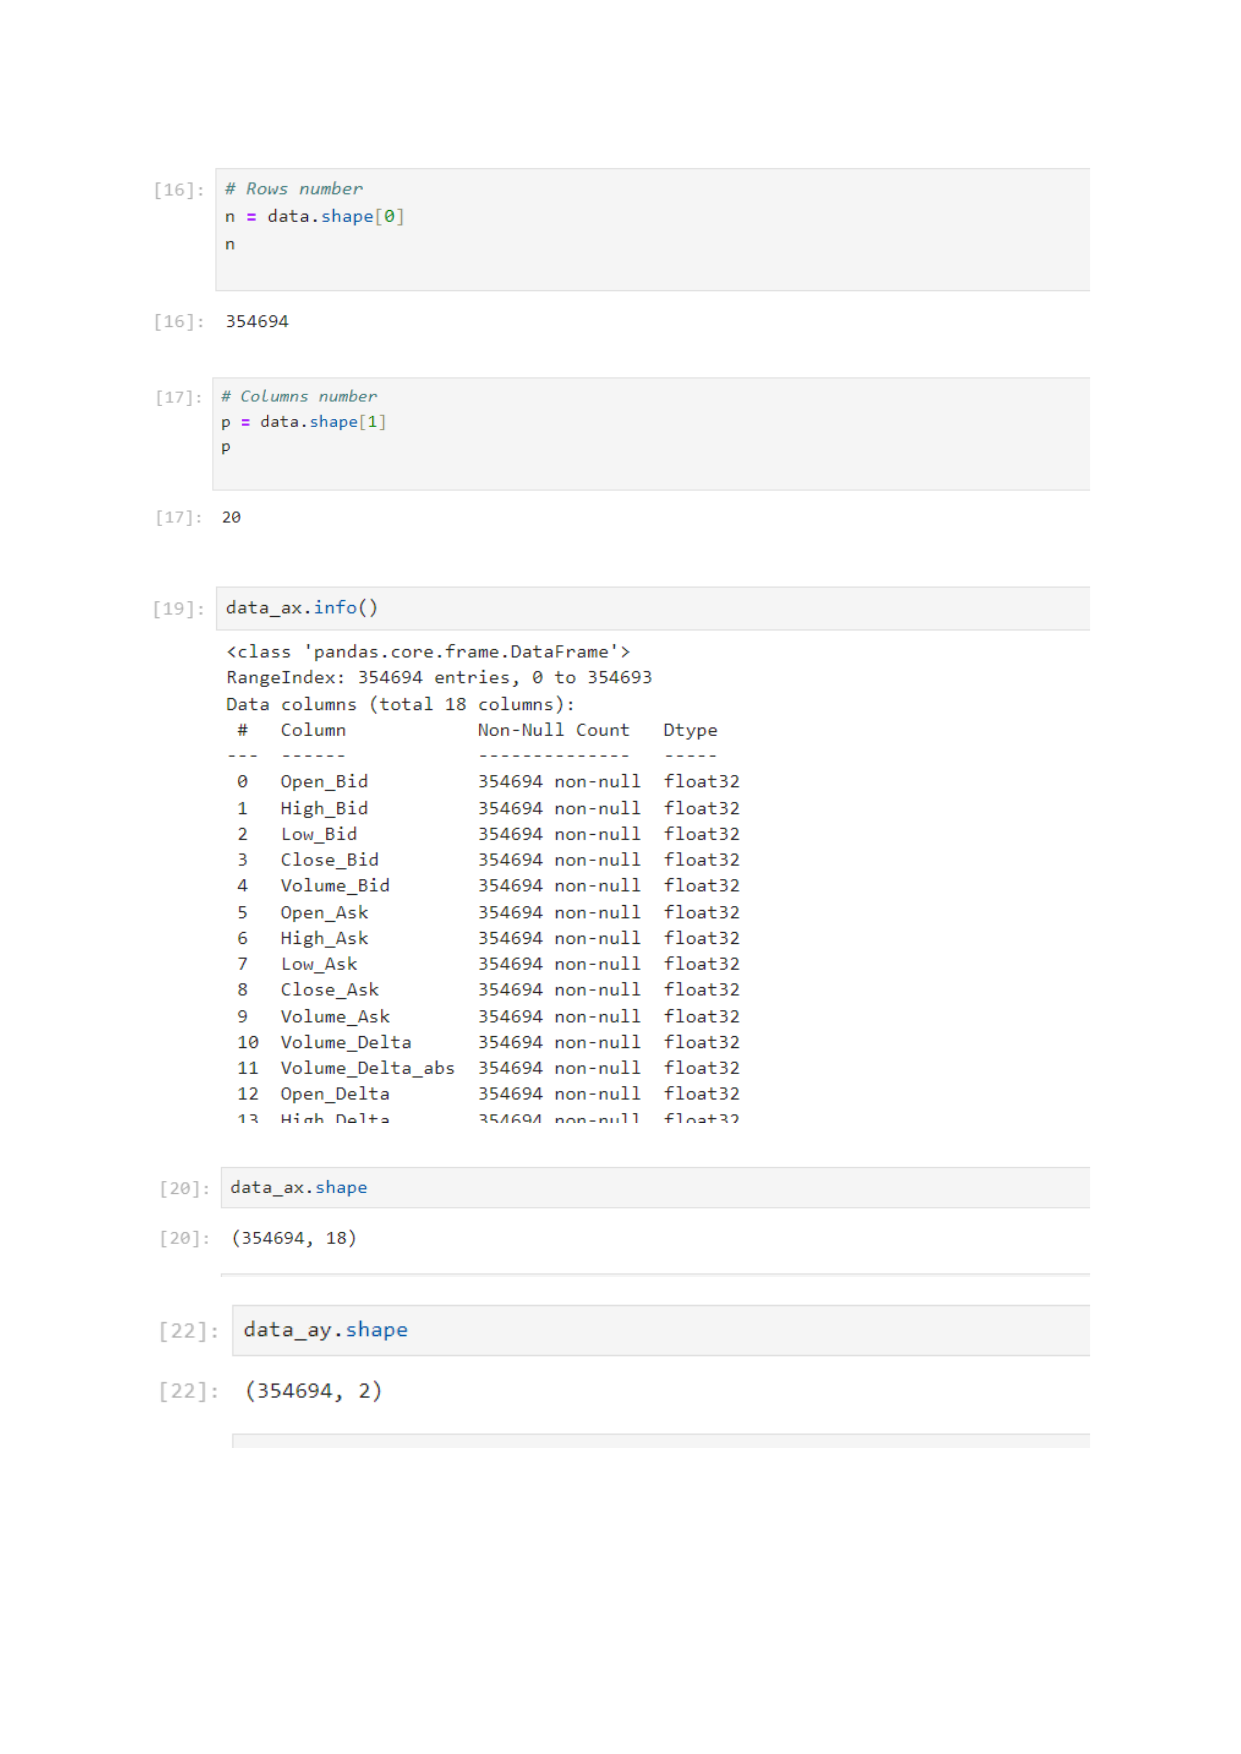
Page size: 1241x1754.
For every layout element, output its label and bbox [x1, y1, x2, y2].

picture [150, 362, 1091, 549]
picture [150, 1141, 1091, 1277]
picture [150, 1295, 1091, 1448]
picture [150, 150, 1091, 344]
picture [150, 567, 1091, 1123]
